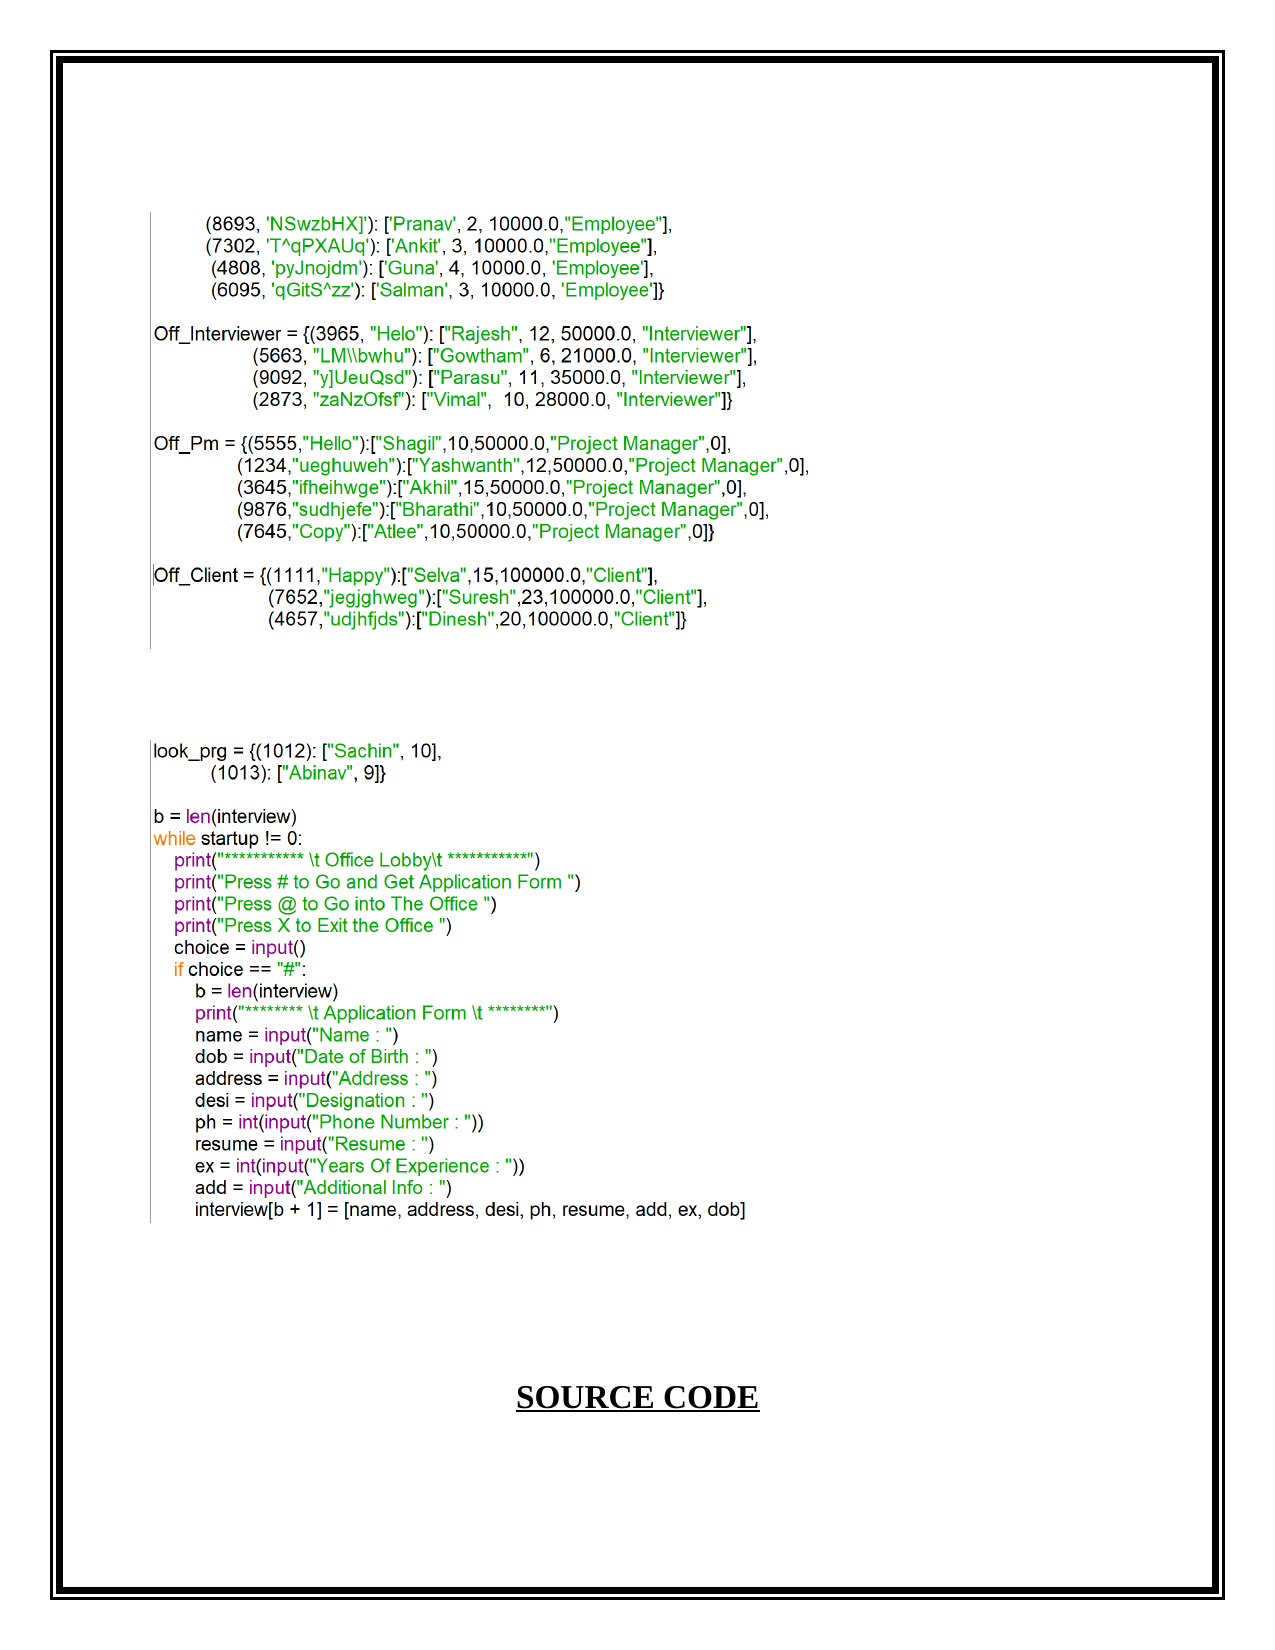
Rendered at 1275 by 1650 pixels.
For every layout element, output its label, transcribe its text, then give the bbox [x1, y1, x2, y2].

picture [150, 740, 1125, 1223]
text SOURCE CODE [150, 1377, 1125, 1416]
picture [150, 212, 1125, 649]
